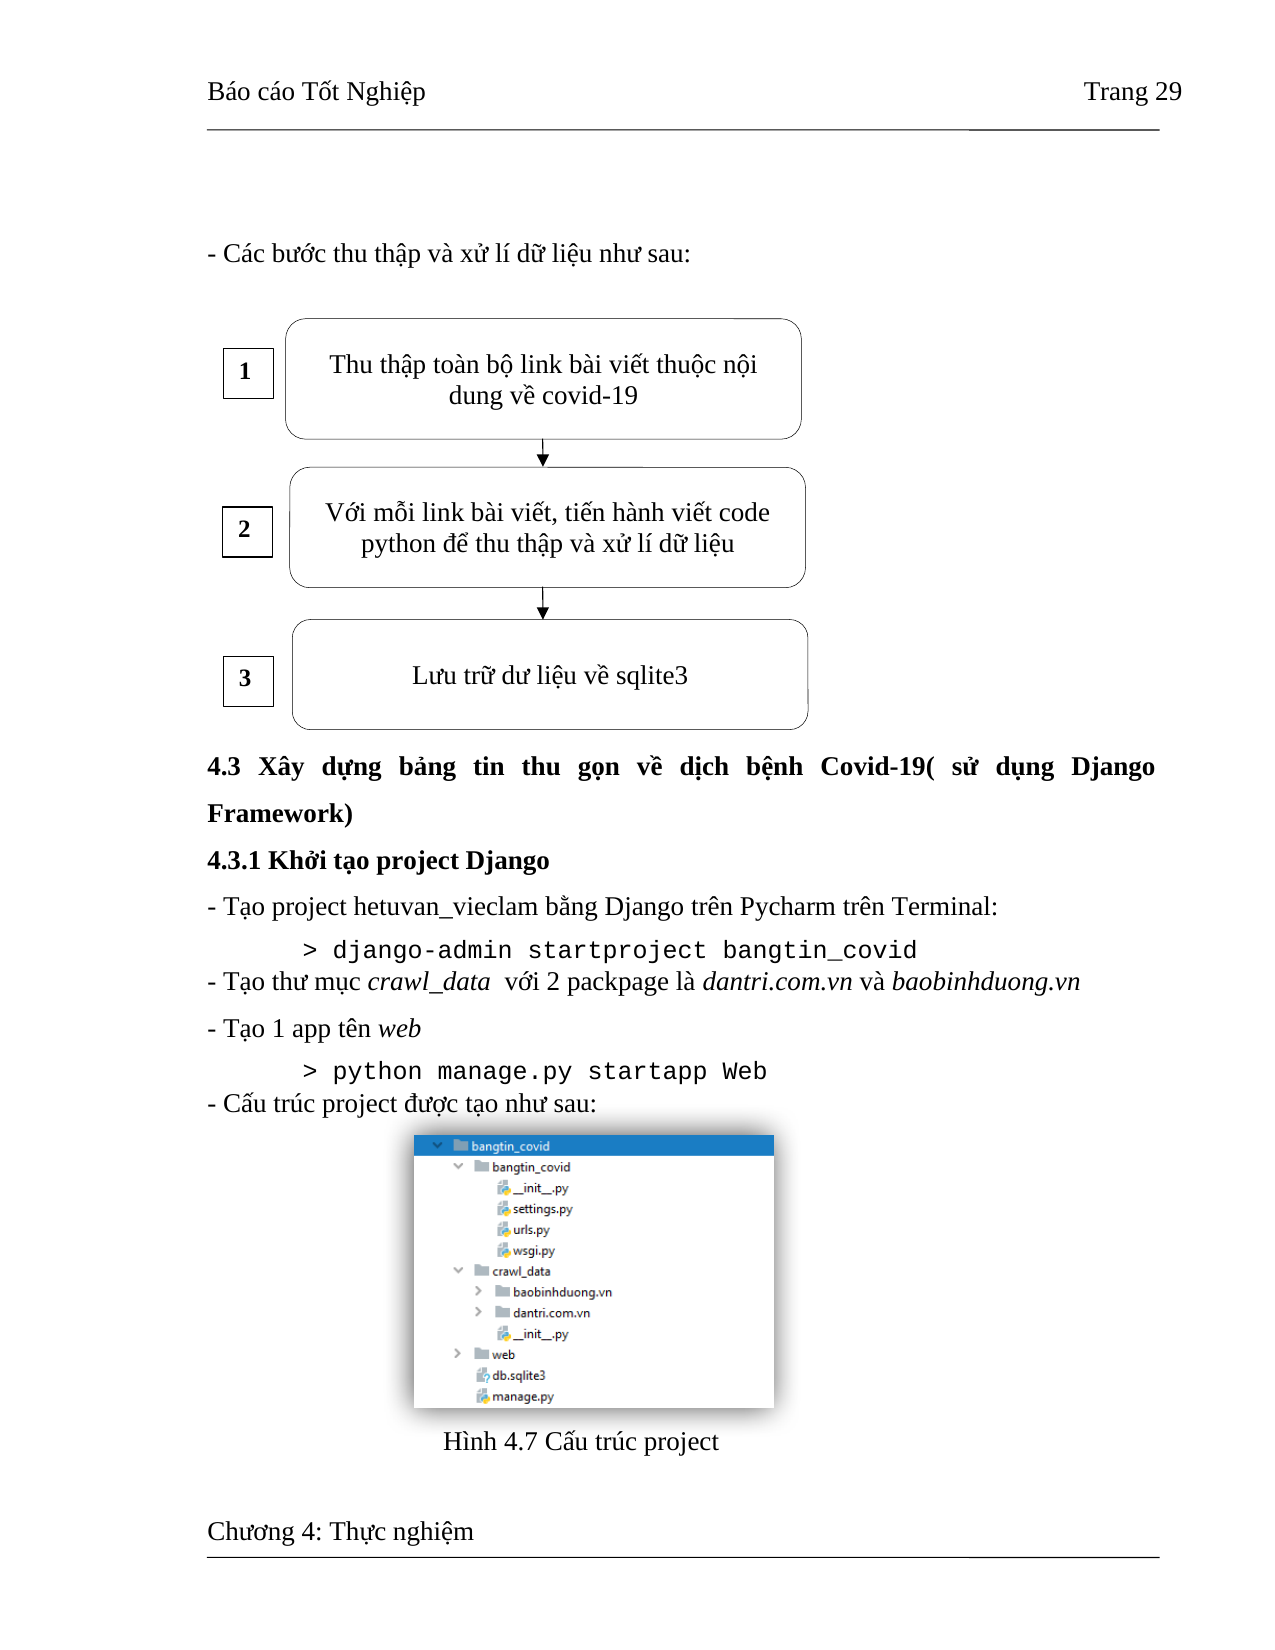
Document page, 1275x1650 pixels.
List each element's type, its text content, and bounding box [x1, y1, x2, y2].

text - Tạo thư mục crawl_data với 2 packpage là dantri.com.vn và baobinhduong.vn [207, 966, 1156, 997]
text 4.3 Xây dựng bảng tin thu gọn về dịch bệnh Covid-19( sử dụng Django Framework) [207, 751, 1156, 828]
text 4.3.1 Khởi tạo project Django [207, 844, 1156, 875]
text - Cấu trúc project được tạo như sau: [207, 1087, 1156, 1118]
text > django-admin startproject bangtin_covid [207, 937, 1156, 966]
text > python manage.py startapp Web [207, 1059, 1156, 1087]
text - Các bước thu thập và xử lí dữ liệu như sau: [207, 237, 1156, 268]
picture [414, 1135, 774, 1408]
text - Tạo project hetuvan_vieclam bằng Django trên Pycharm trên Terminal: [207, 891, 1156, 922]
text - Tạo 1 app tên web [207, 1012, 1156, 1043]
